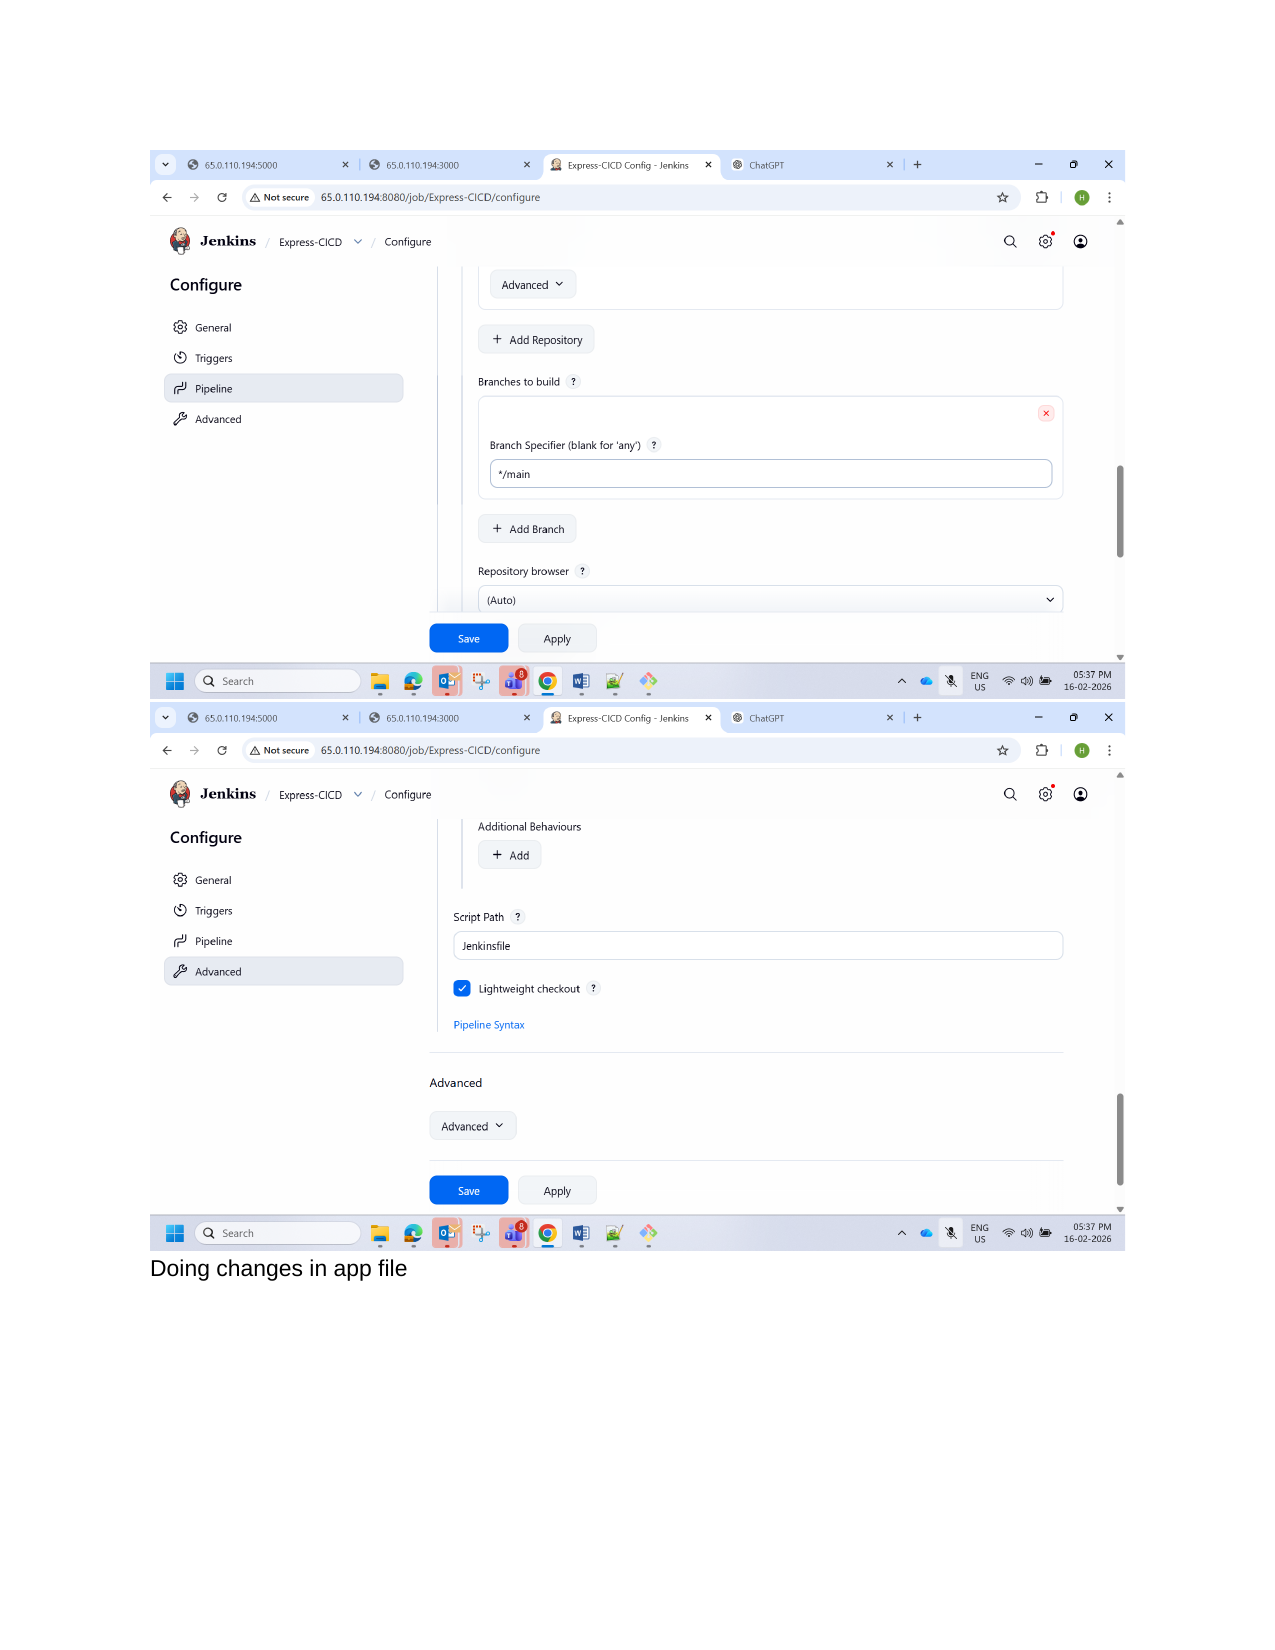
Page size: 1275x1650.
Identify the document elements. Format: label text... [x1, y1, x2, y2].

picture [150, 702, 1125, 1251]
text Doing changes in app file [150, 1254, 1125, 1281]
picture [150, 150, 1125, 699]
